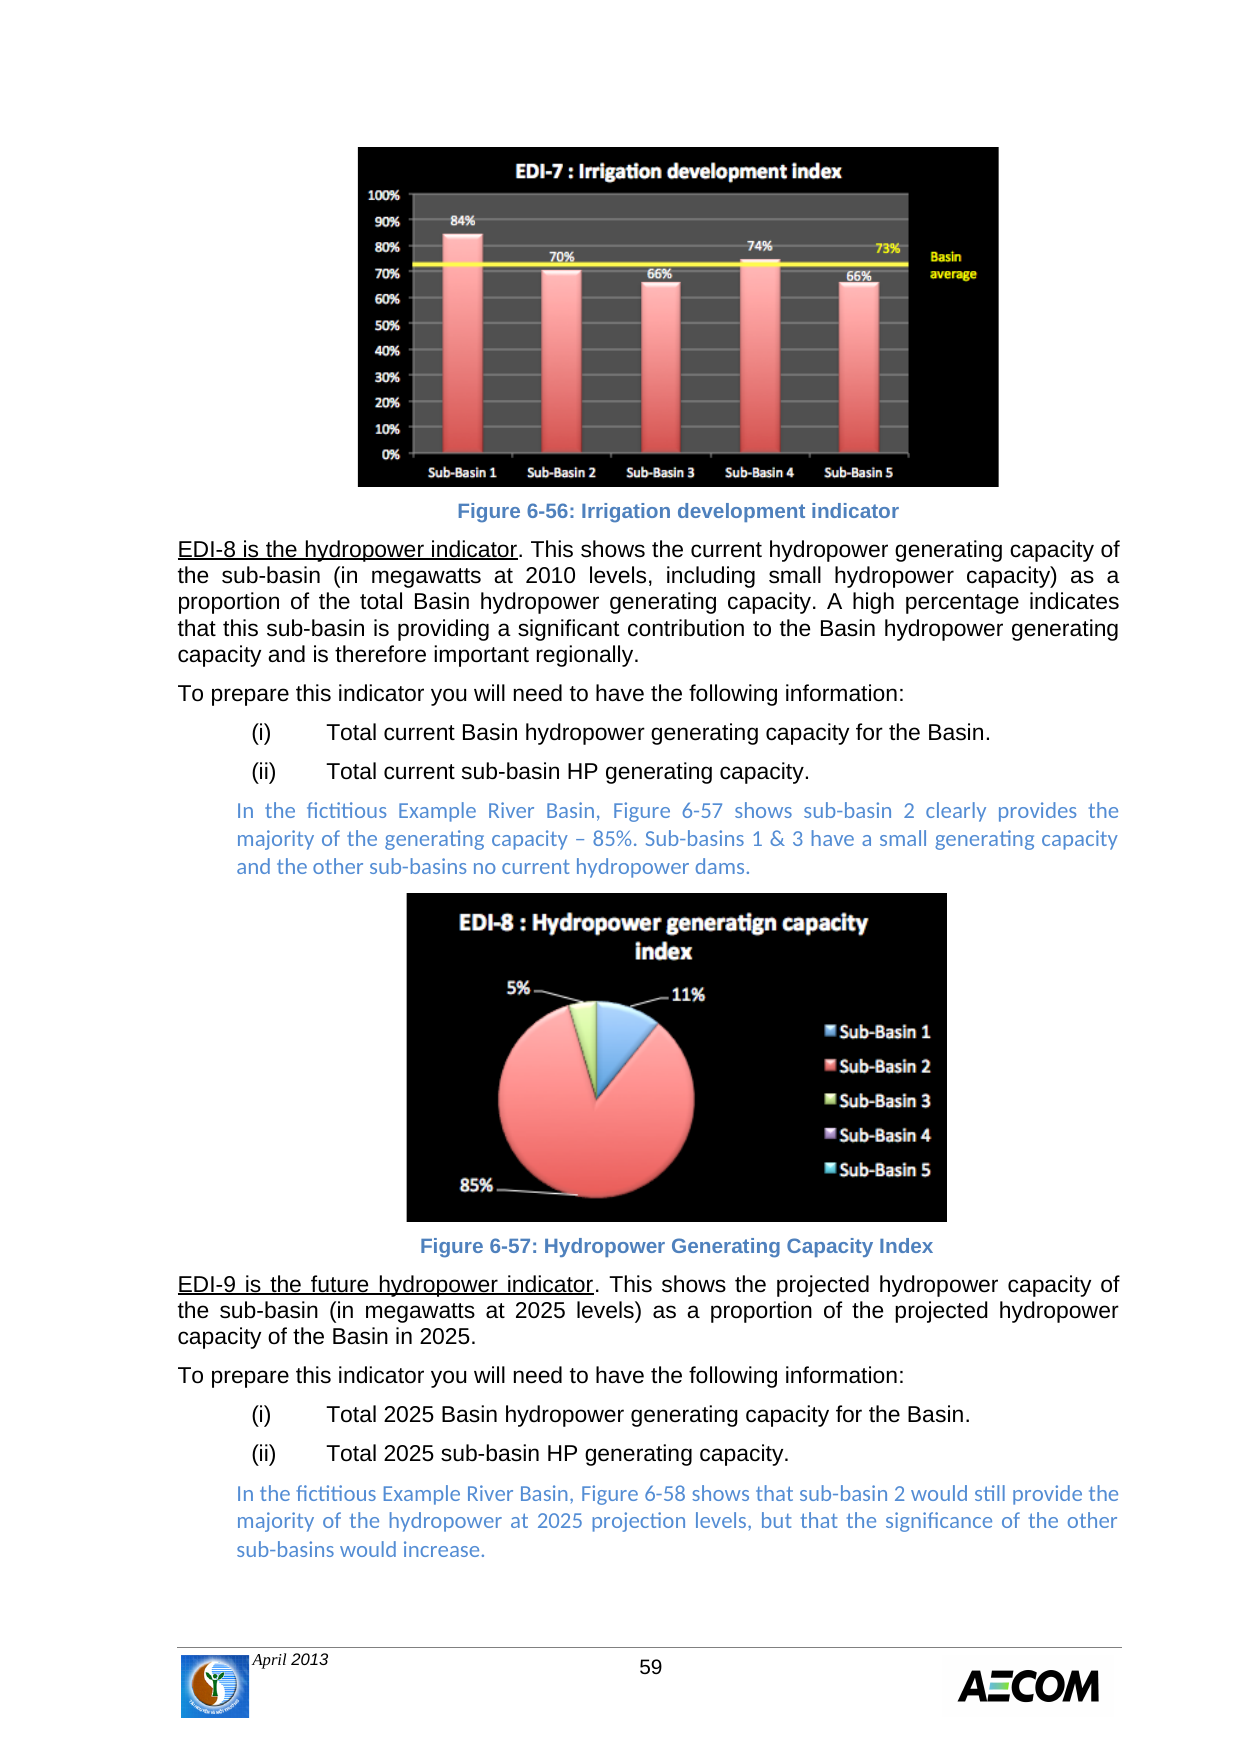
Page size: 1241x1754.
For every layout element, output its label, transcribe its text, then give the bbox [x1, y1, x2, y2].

text To prepare this indicator you will need to have the following information: [177, 1362, 1120, 1388]
picture [406, 893, 947, 1222]
text EDI-8 is the hydropower indicator. This shows the current hydropower generating capacity of the sub-basin (in megawatts at 2010 levels, including small hydropower capacity) as a proportion of the total Basin hydropower generating capacity. A high percentage indicates that this sub-basin is providing a significant contribution to the Basin hydropower generating capacity and is therefore important regionally. [177, 536, 1120, 667]
list Total 2025 sub-basin HP generating capacity. [251, 1440, 1120, 1466]
picture [181, 1655, 250, 1718]
picture [942, 1655, 1114, 1717]
list Total current Basin hydropower generating capacity for the Basin. [251, 719, 1120, 745]
text EDI-9 is the future hydropower indicator. This shows the projected hydropower capacity of the sub-basin (in megawatts at 2025 levels) as a proportion of the projected hydropower capacity of the Basin in 2025. [177, 1271, 1120, 1349]
text To prepare this indicator you will need to have the following information: [177, 680, 1120, 706]
list Total current sub-basin HP generating capacity. [251, 758, 1120, 784]
picture [357, 147, 999, 487]
list Total 2025 Basin hydropower generating capacity for the Basin. [251, 1401, 1120, 1427]
